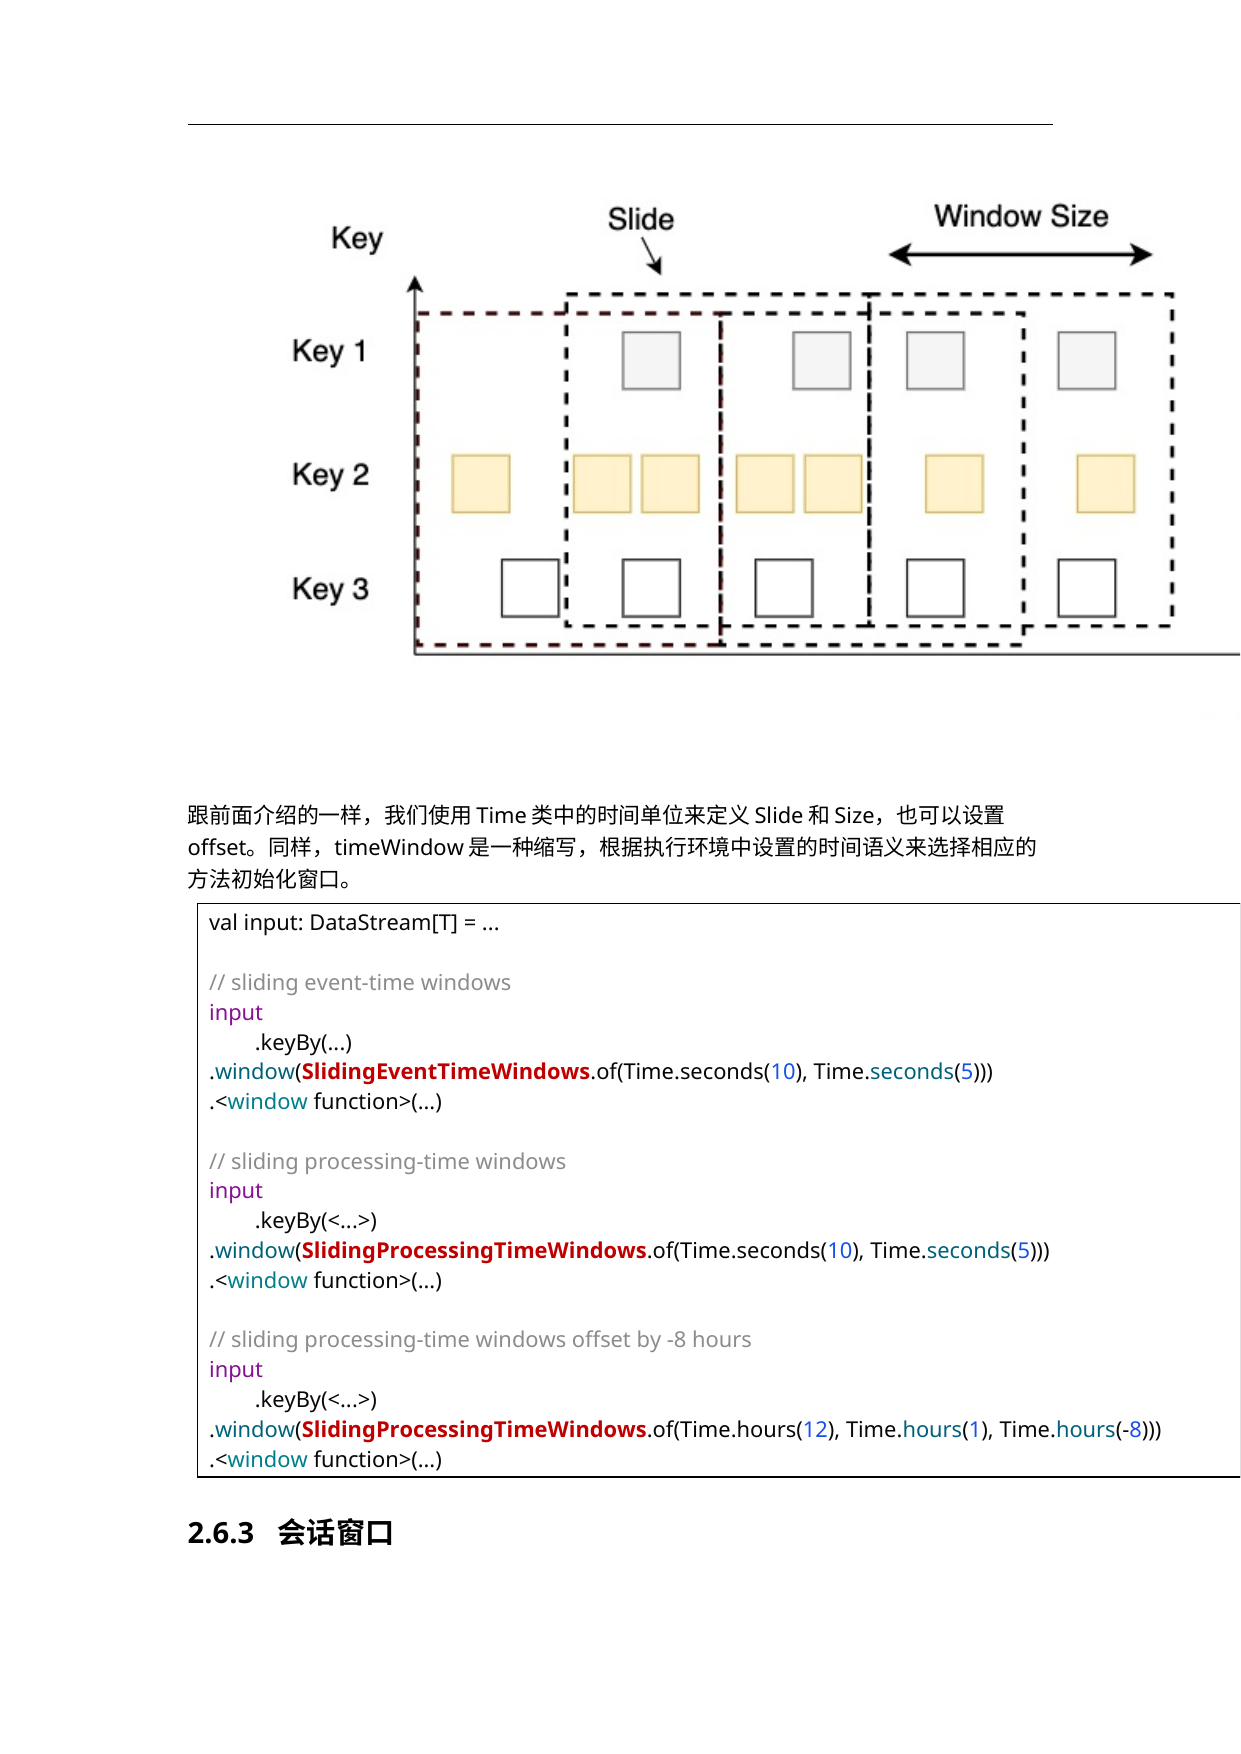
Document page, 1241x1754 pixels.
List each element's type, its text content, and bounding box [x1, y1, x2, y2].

table_header val input: DataStream[T] = ... // sliding event-time windows input .keyBy(...) .window(SlidingEventTimeWindows.of(Time.seconds(10), Time.seconds(5))) .<window function>(...) // sliding processing-time windows input .keyBy(<...>) .window(SlidingProcessingTimeWindows.of(Time.seconds(10), Time.seconds(5))) .<window function>(...) // sliding processing-time windows offset by -8 hours input .keyBy(<...>) .window(SlidingProcessingTimeWindows.of(Time.hours(12), Time.hours(1), Time.hours(-8))) .<window function>(...) [198, 904, 1240, 1476]
subtitle 会话窗口 [187, 1510, 1053, 1552]
picture [187, 162, 1241, 789]
text 跟前面介绍的一样，我们使用Time类中的时间单位来定义Slide和Size，也可以设置offset。同样，timeWindow是一种缩写，根据执行环境中设置的时间语义来选择相应的方法初始化窗口。 [187, 798, 1053, 893]
